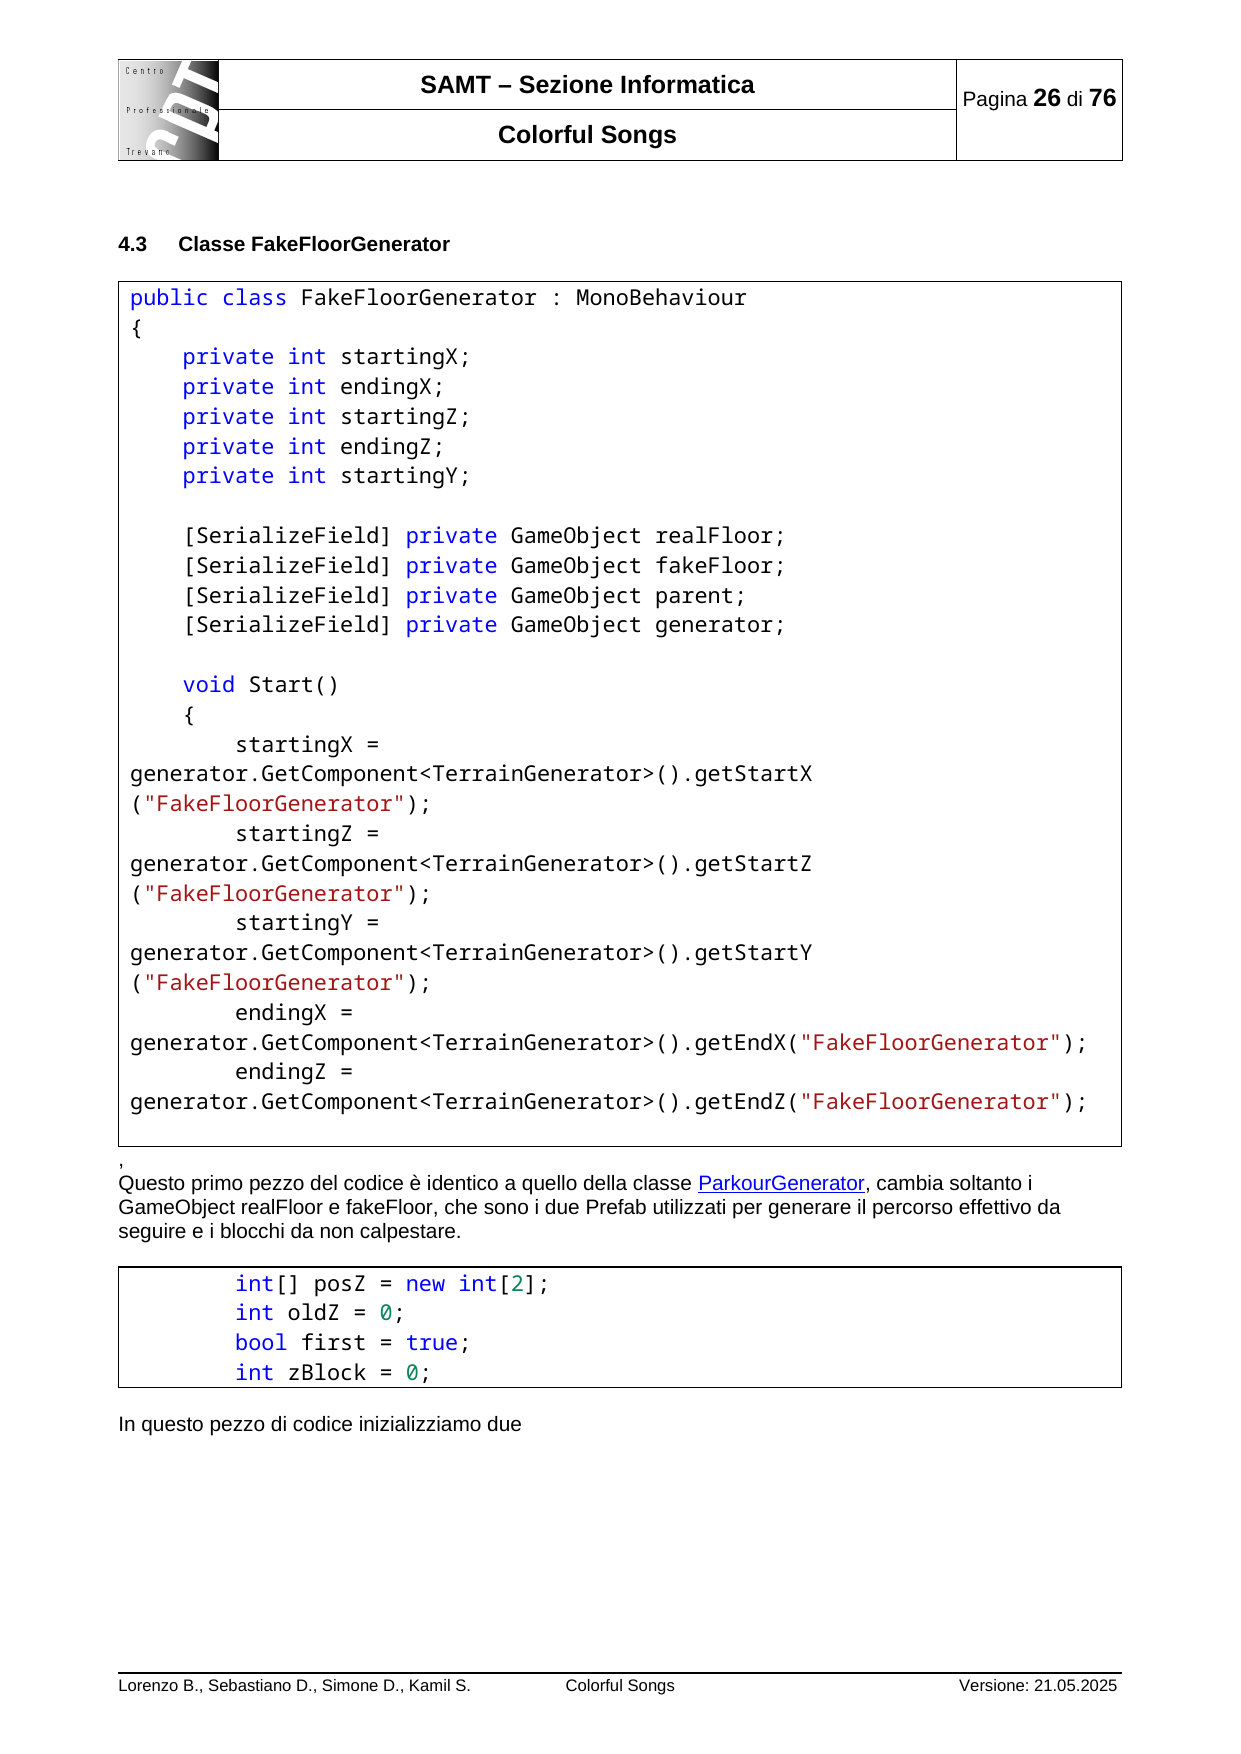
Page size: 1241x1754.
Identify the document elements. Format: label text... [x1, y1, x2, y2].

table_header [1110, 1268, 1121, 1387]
text , [118, 1147, 1122, 1171]
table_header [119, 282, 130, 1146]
subtitle Classe FakeFloorGenerator [118, 232, 1122, 256]
text Questo primo pezzo del codice è identico a quello della classe ParkourGenerator, cambia soltanto i GameObject realFloor e fakeFloor, che sono i due Prefab utilizzati per generare il percorso effettivo da seguire e i blocchi da non calpestare. [118, 1171, 1122, 1242]
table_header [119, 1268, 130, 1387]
picture [118, 60, 219, 160]
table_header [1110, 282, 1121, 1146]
text In questo pezzo di codice inizializziamo due [118, 1412, 1122, 1436]
